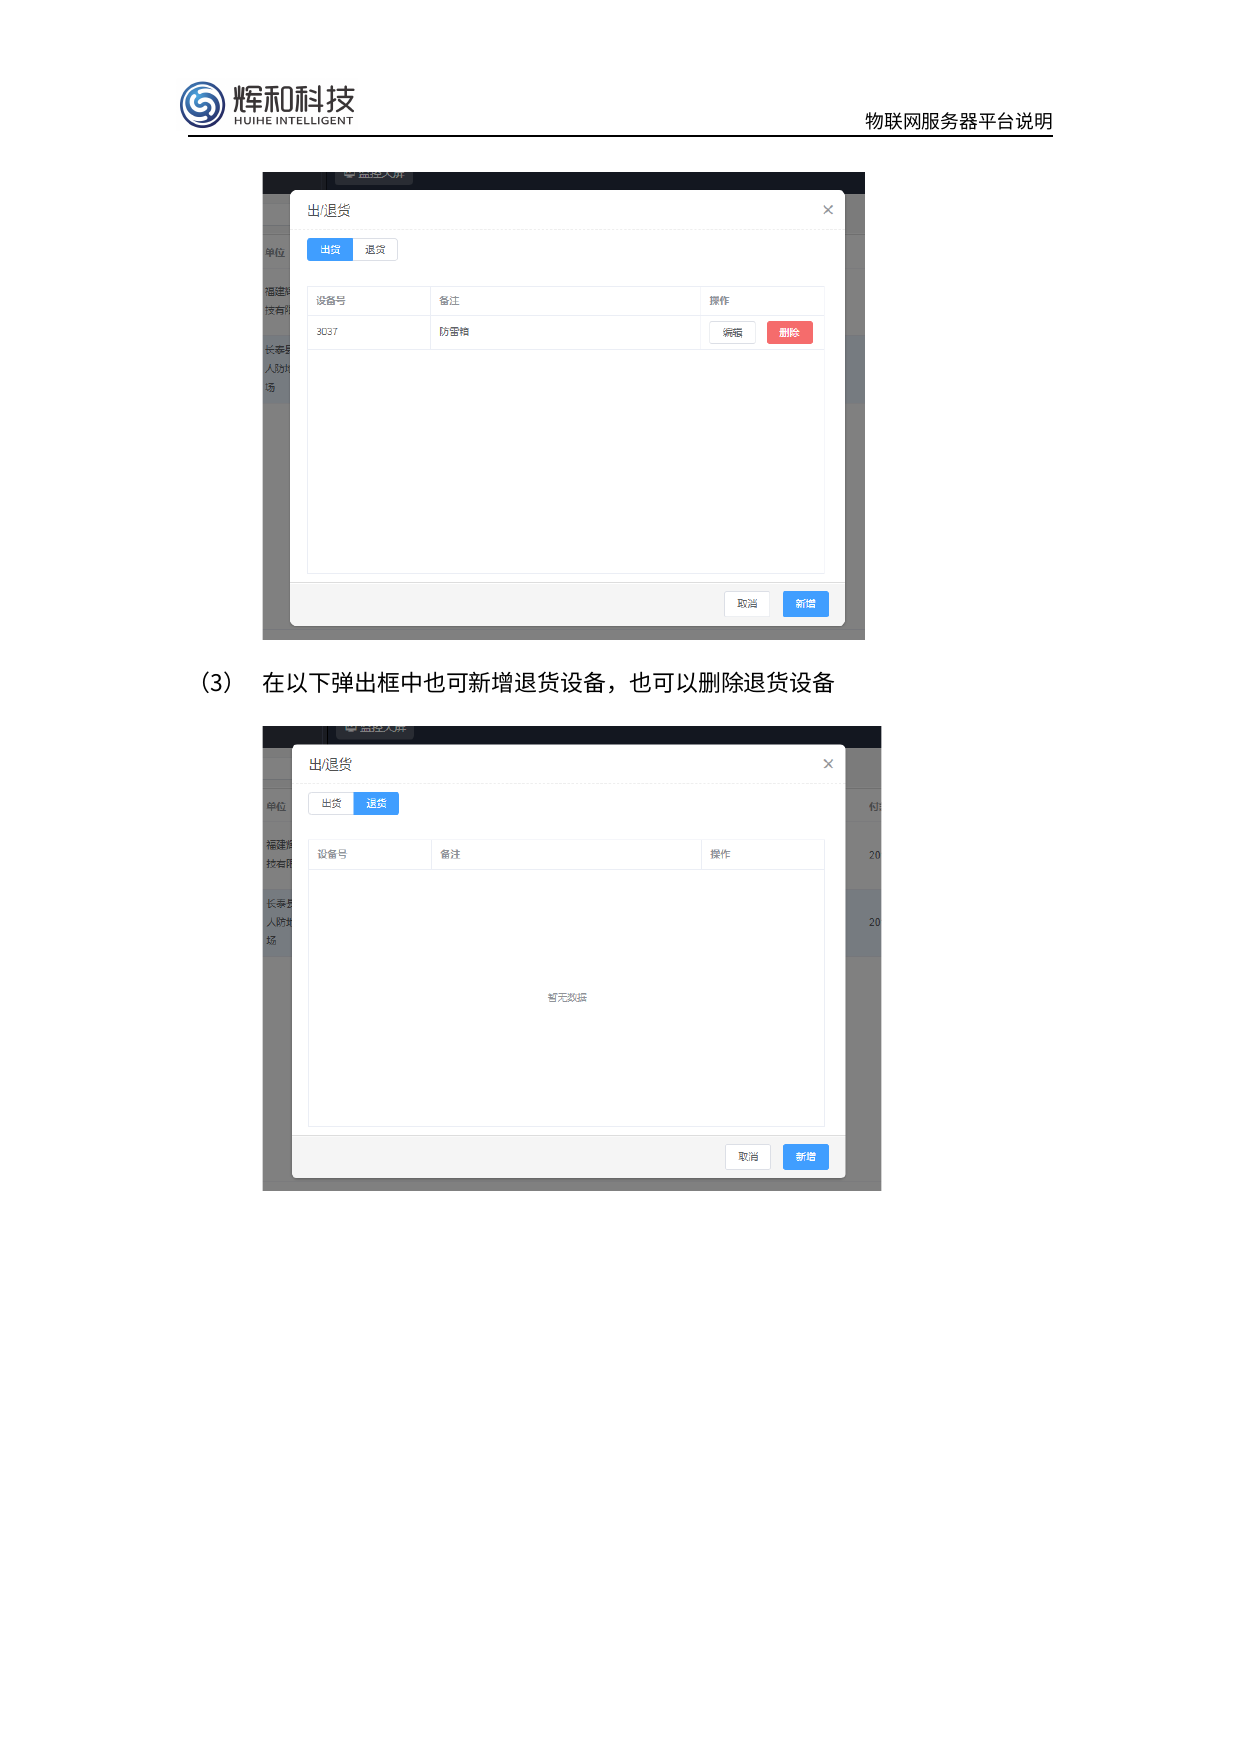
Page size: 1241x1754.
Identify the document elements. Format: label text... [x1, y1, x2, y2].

picture [262, 172, 865, 640]
picture [262, 726, 882, 1191]
list 在以下弹出框中也可新增退货设备，也可以删除退货设备 [187, 649, 1053, 714]
picture [176, 78, 359, 131]
